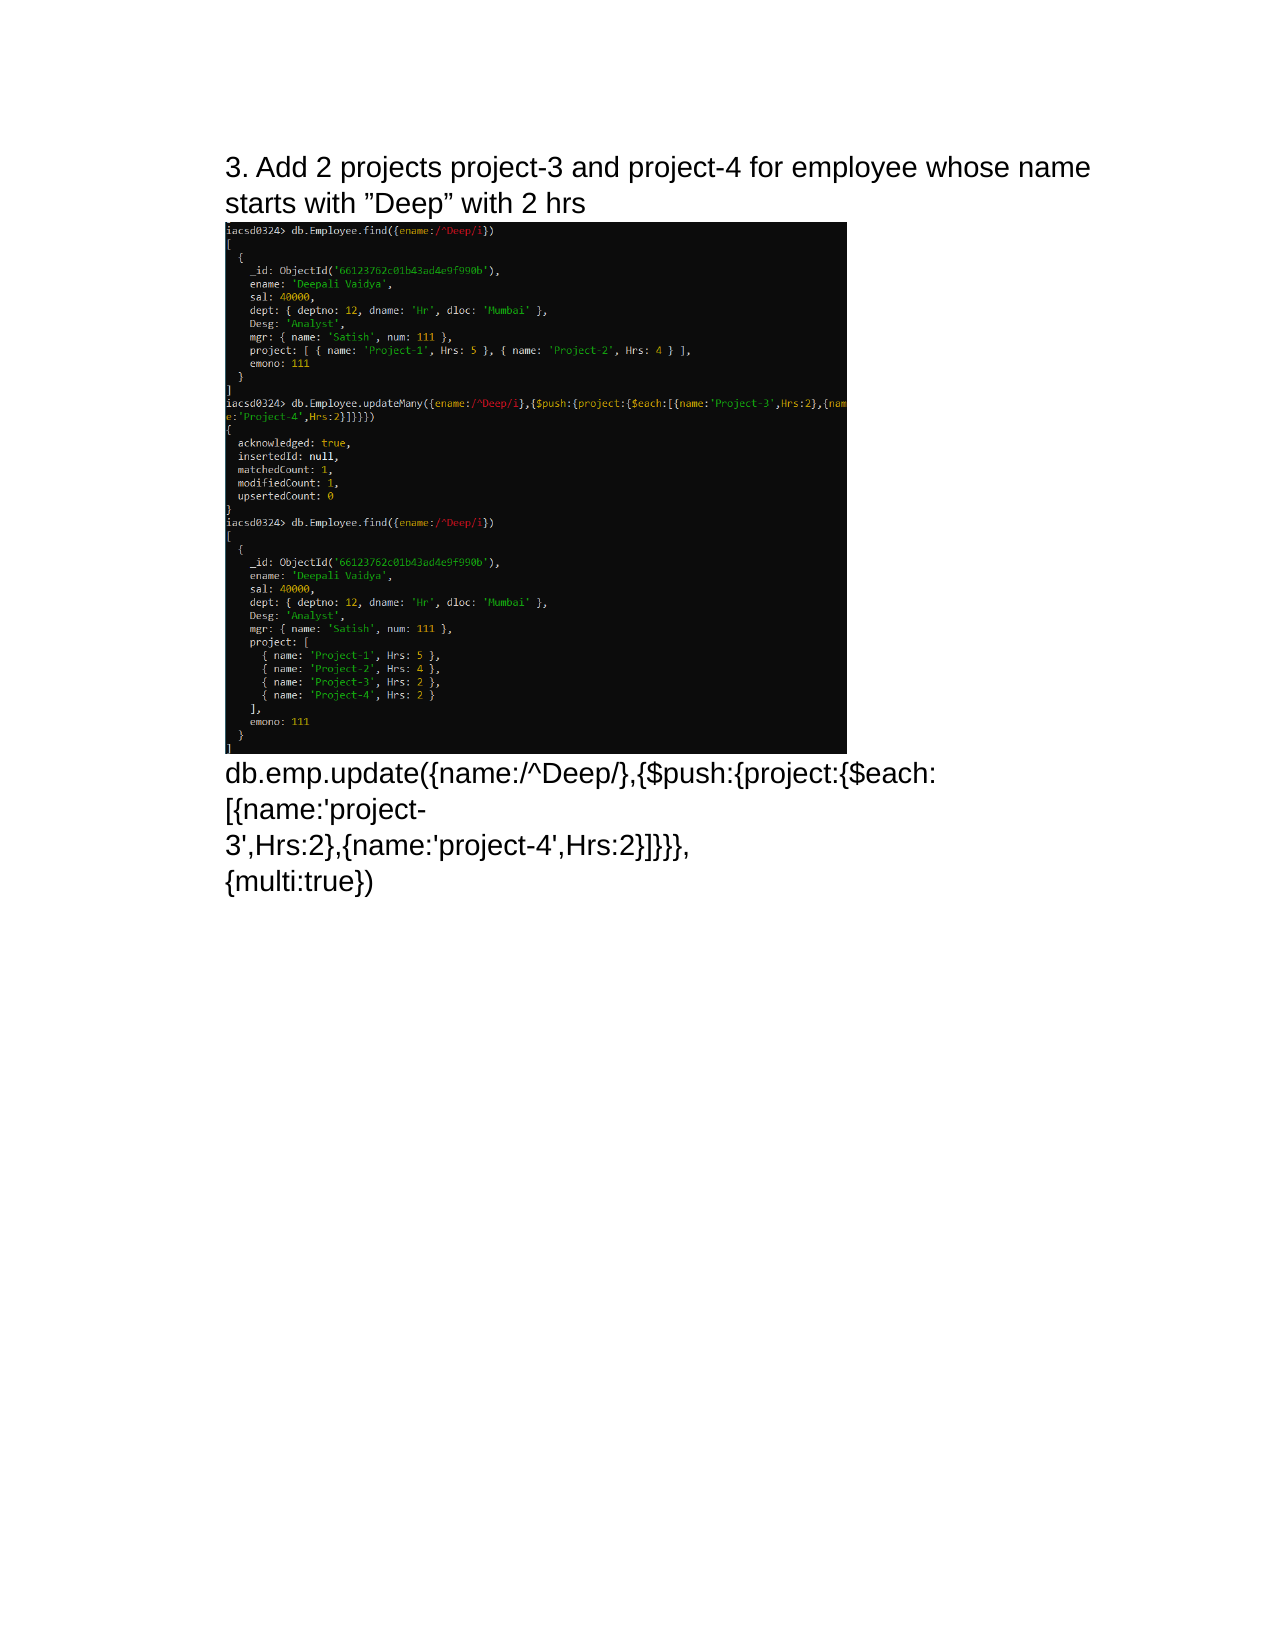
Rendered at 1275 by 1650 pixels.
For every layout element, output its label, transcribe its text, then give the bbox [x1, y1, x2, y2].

list {multi:true}) [225, 864, 1125, 898]
list 3. Add 2 projects project-3 and project-4 for employee whose name starts with ”Deep” with 2 hrs [225, 150, 1125, 220]
picture [225, 222, 847, 754]
list 3',Hrs:2},{name:'project-4',Hrs:2}]}}}, [225, 828, 1125, 862]
list db.emp.update({name:/^Deep/},{$push:{project:{$each:[{name:'project- [225, 756, 1125, 825]
